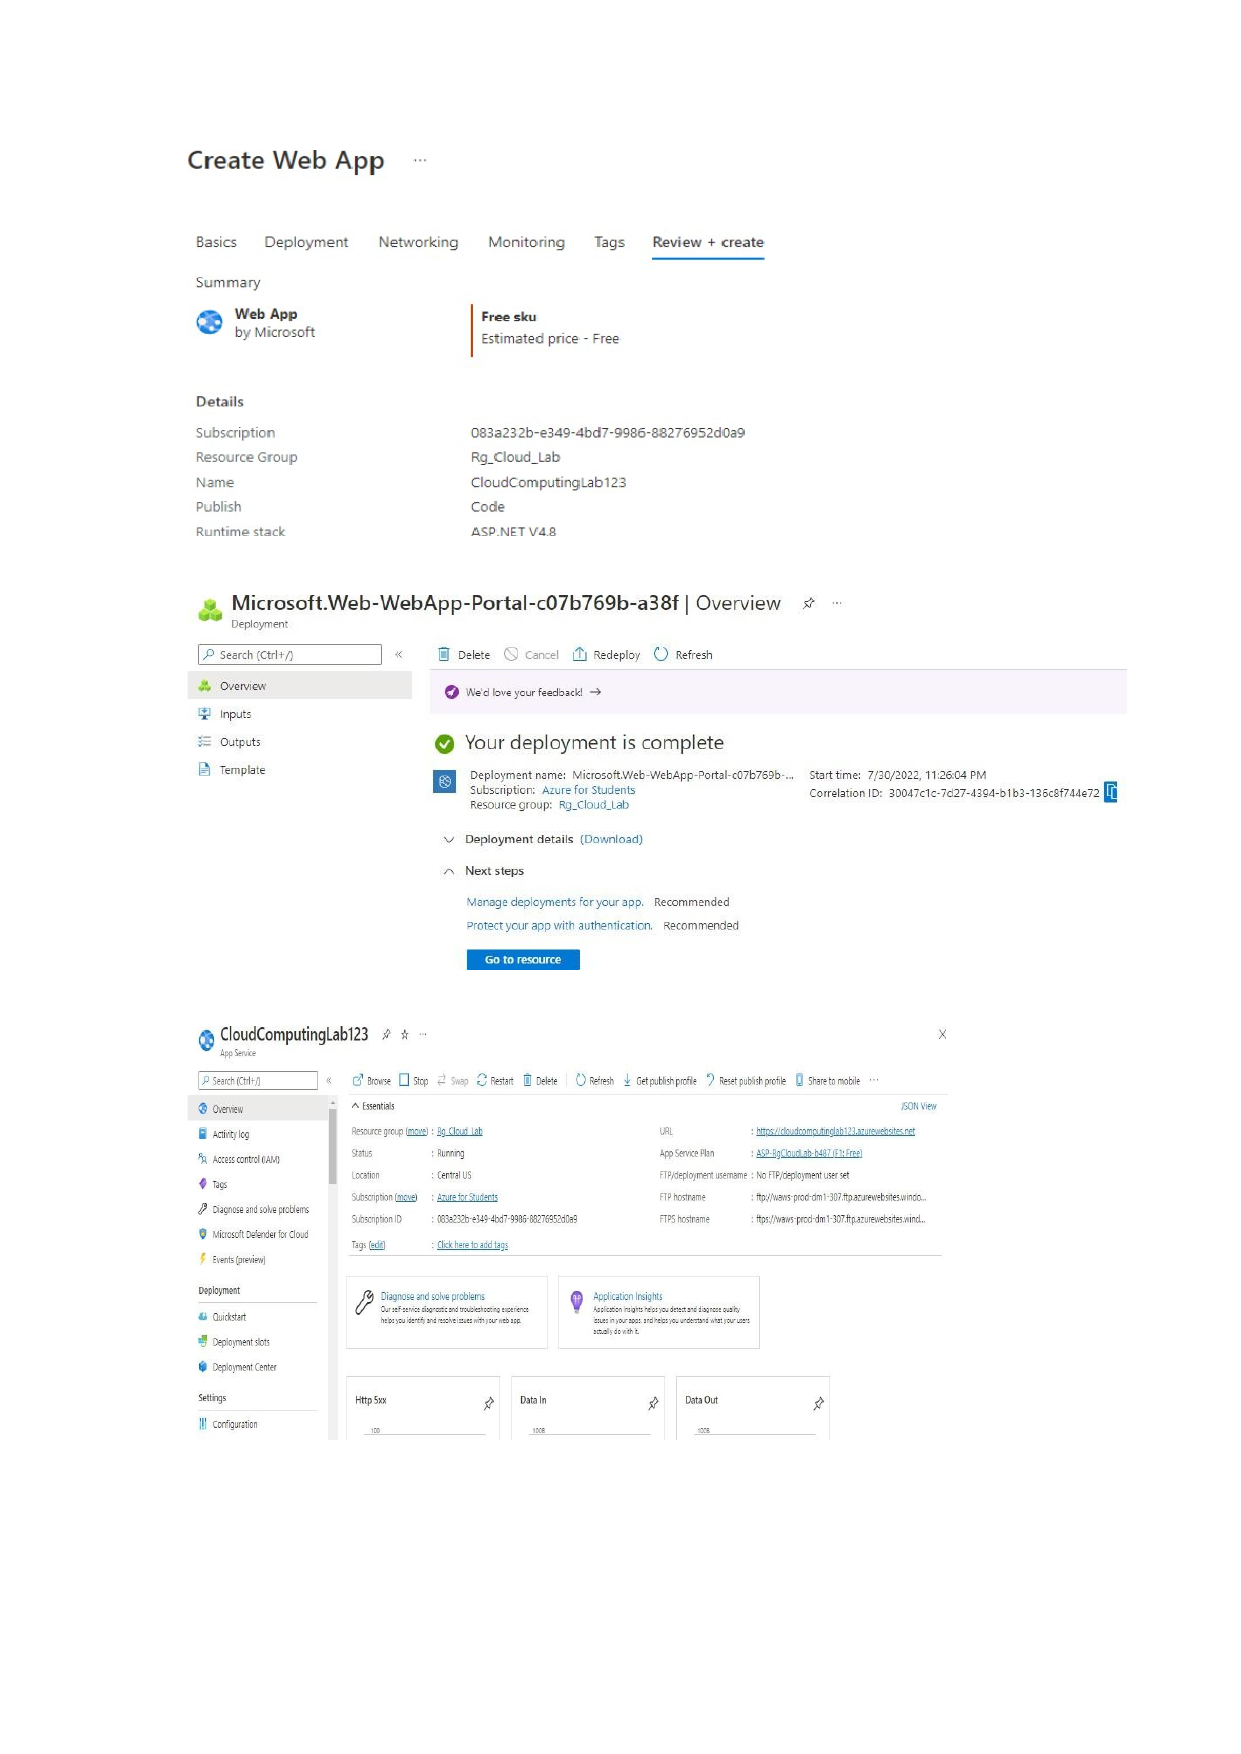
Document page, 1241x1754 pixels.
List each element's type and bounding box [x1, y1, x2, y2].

picture [187, 1026, 948, 1440]
picture [187, 595, 1128, 970]
picture [187, 150, 765, 536]
